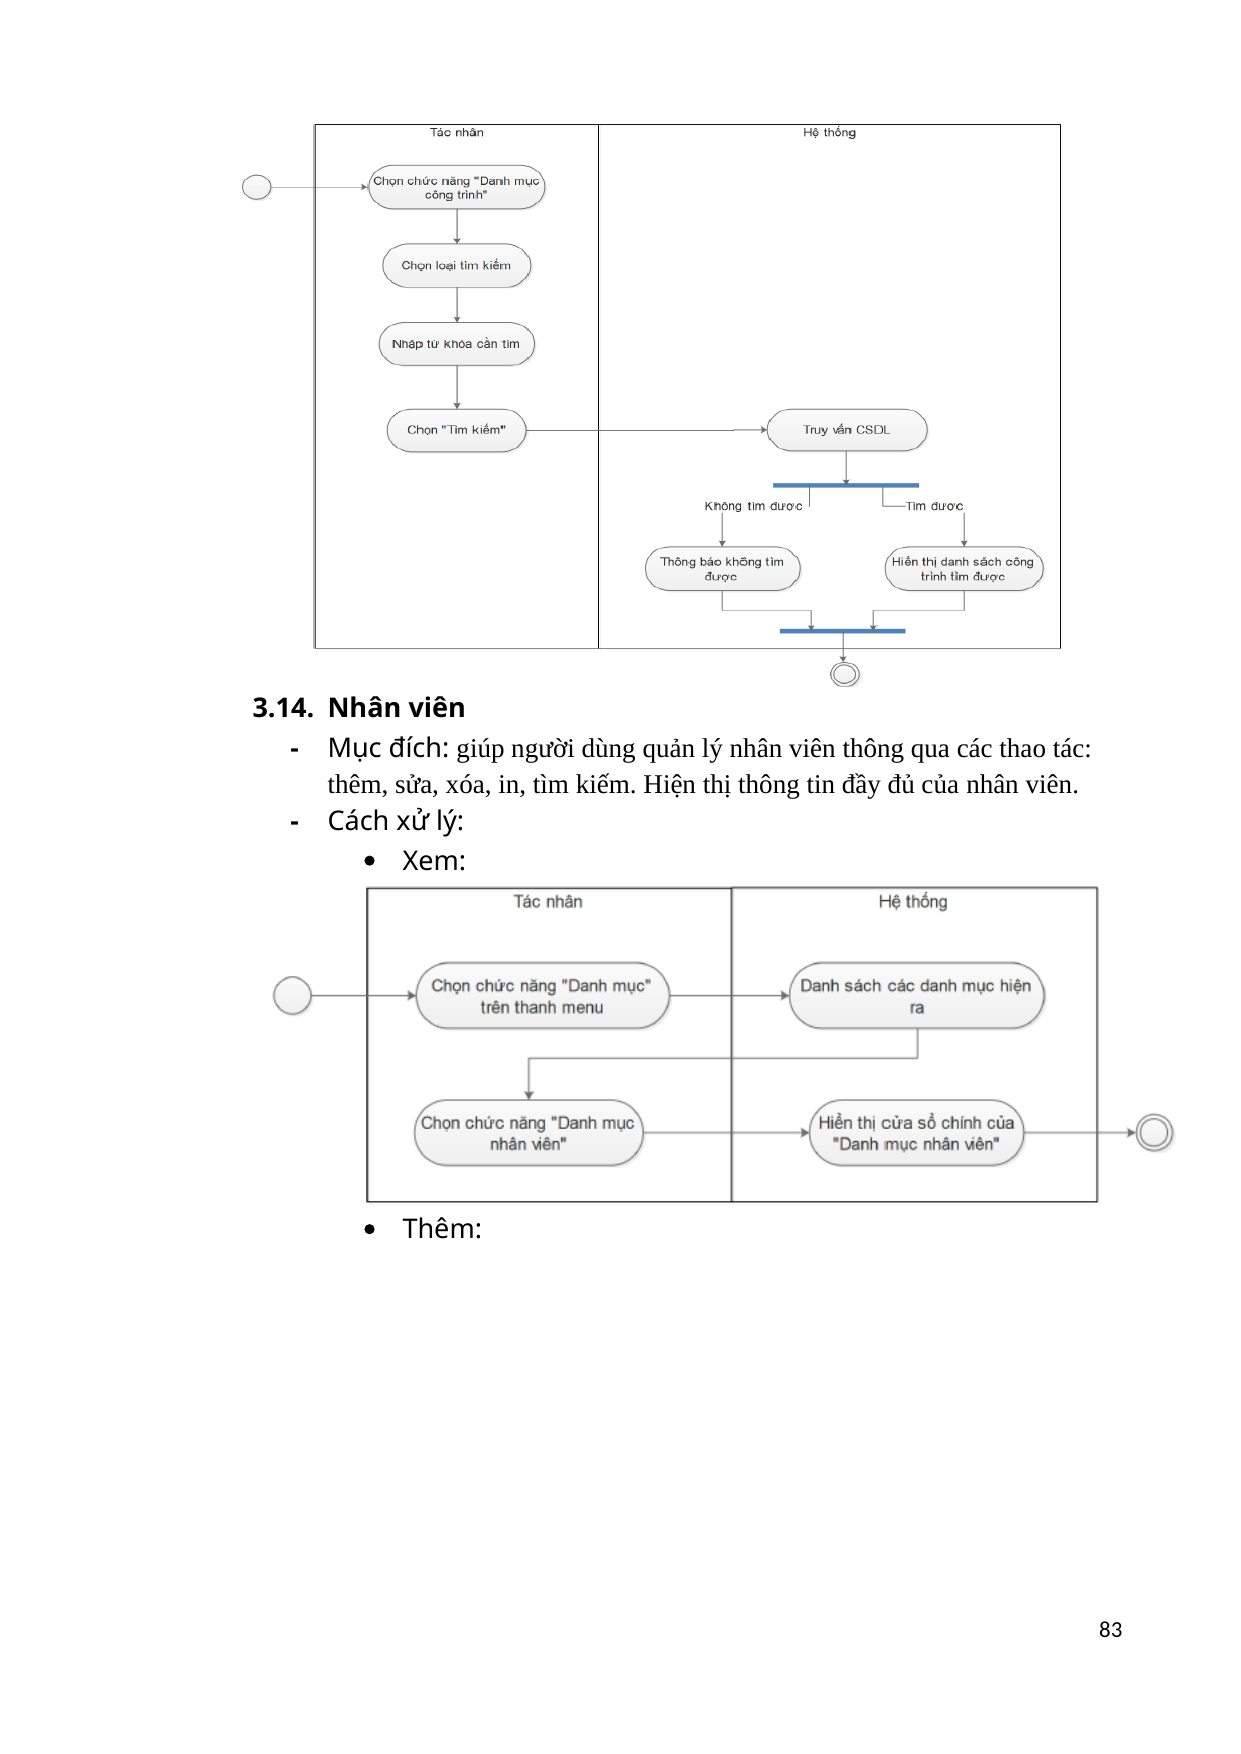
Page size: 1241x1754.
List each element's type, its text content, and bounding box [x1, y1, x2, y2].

picture [234, 118, 1065, 687]
list Thêm: [365, 1210, 1122, 1247]
list Cách xử lý: [290, 801, 1122, 838]
list Mục đích: giúp người dùng quản lý nhân viên thông qua các thao tác: thêm, sửa, xóa, in, tìm kiếm. Hiện thị thông tin đầy đủ của nhân viên. [290, 729, 1122, 799]
list Xem: [365, 841, 1122, 878]
list Nhân viên [252, 689, 1122, 726]
picture [265, 881, 1183, 1208]
